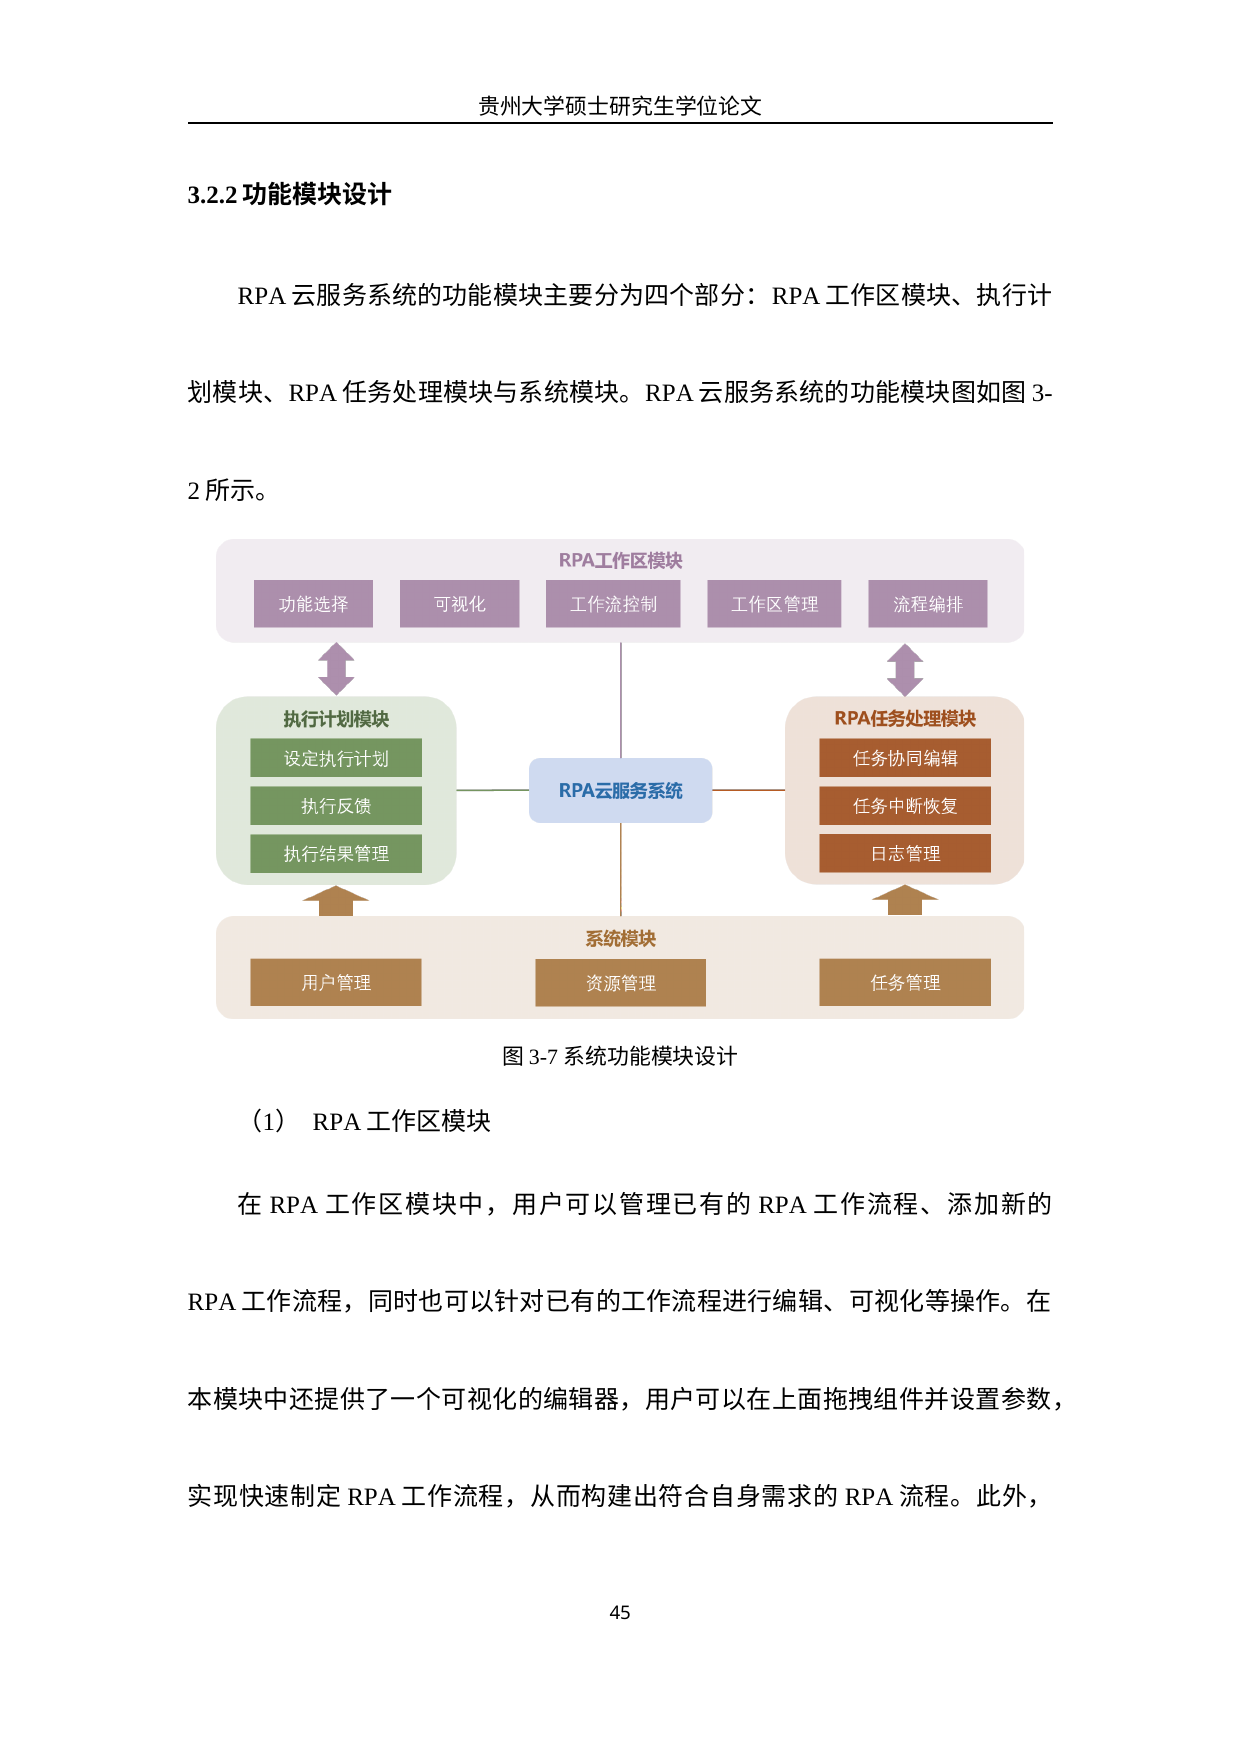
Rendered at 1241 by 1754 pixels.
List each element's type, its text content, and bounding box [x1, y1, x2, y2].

subtitle 3.2.2功能模块设计 [187, 160, 1053, 225]
list RPA工作区模块 [237, 1087, 1053, 1152]
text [187, 1170, 1053, 1527]
picture [216, 539, 1025, 1019]
text RPA云服务系统的功能模块主要分为四个部分：RPA工作区模块、执行计划模块、RPA任务处理模块与系统模块。RPA云服务系统的功能模块图如图3-2所示。 [187, 261, 1053, 521]
